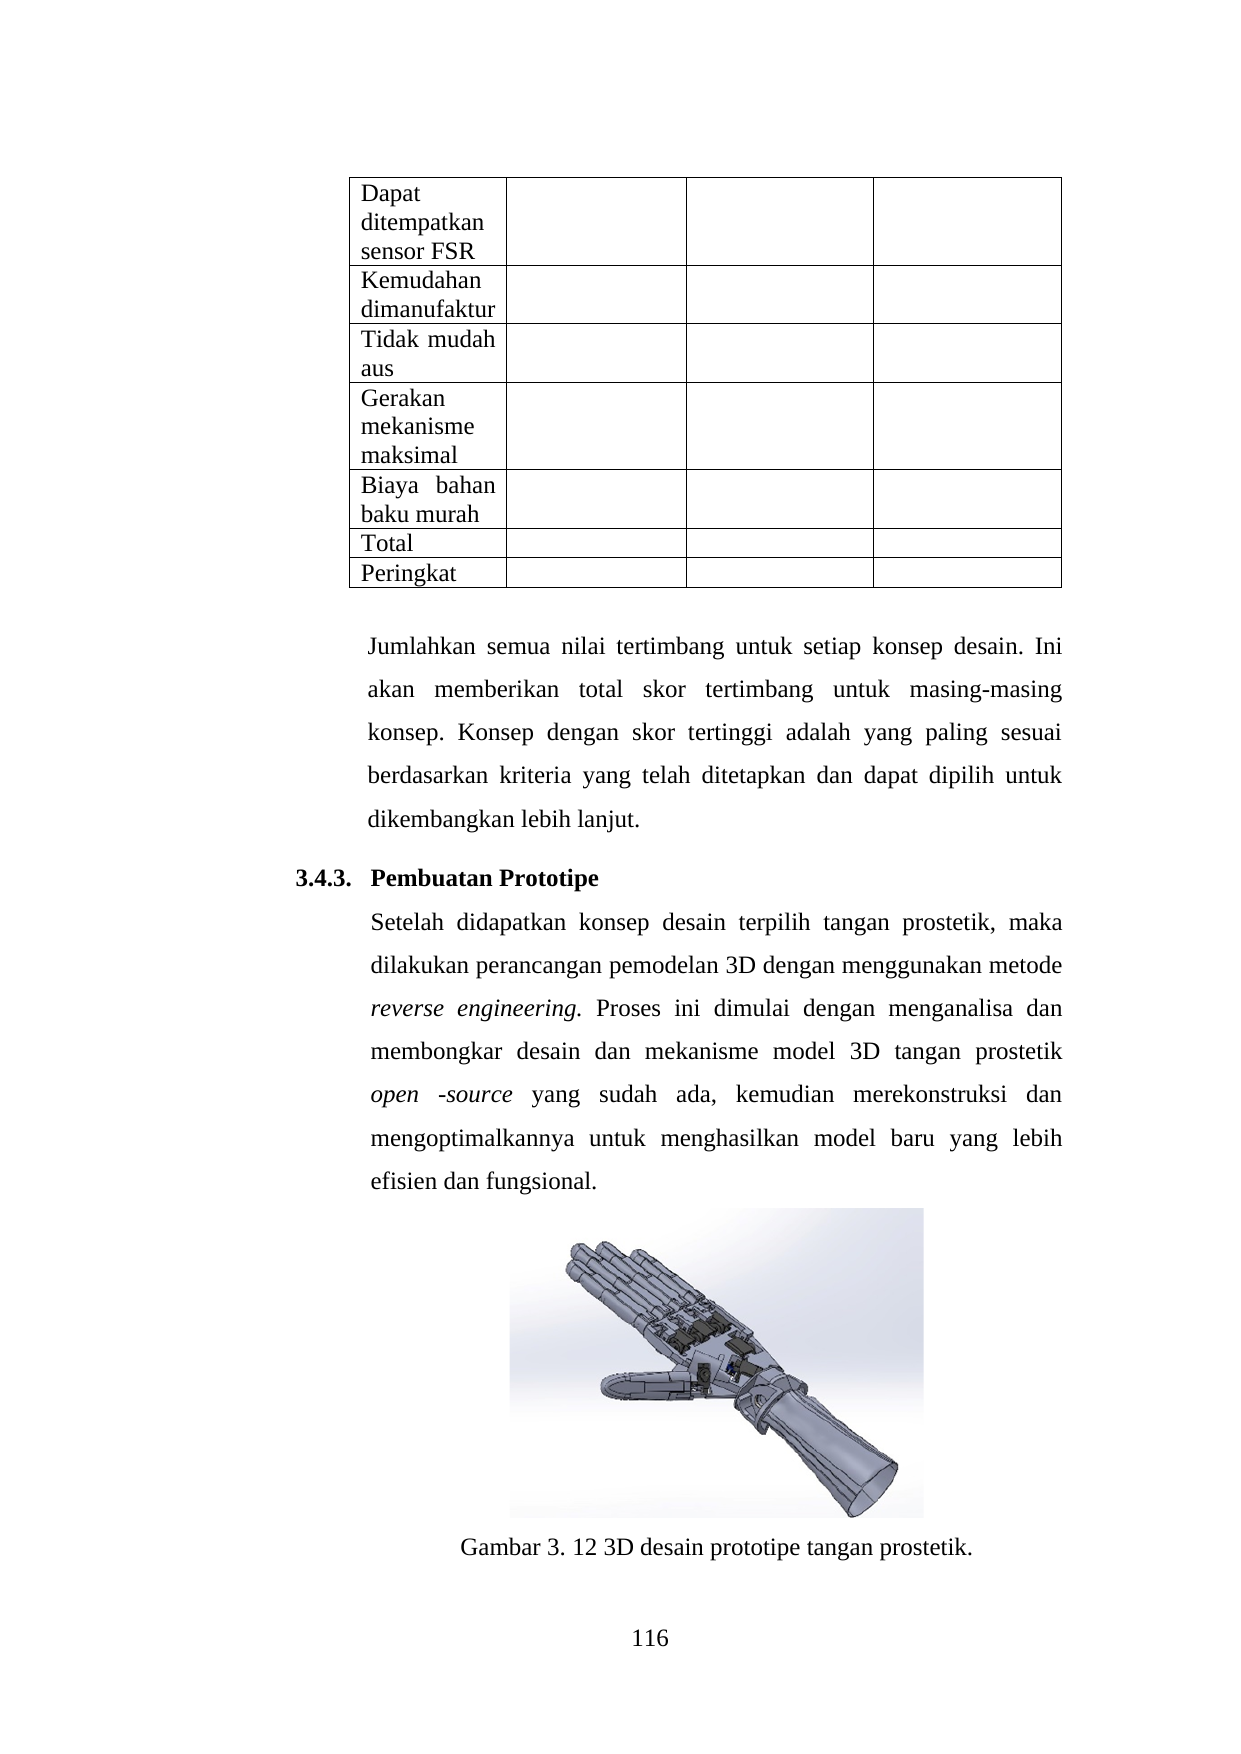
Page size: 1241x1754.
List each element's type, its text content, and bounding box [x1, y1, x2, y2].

table_cell [687, 266, 873, 323]
subtitle Pembuatan Prototipe [295, 863, 1063, 892]
table_cell [874, 178, 1061, 264]
text Gambar 3. 12 3D desain prototipe tangan prostetik. [295, 1532, 1063, 1560]
list Setelah didapatkan konsep desain terpilih tangan prostetik, maka dilakukan perancangan pemodelan 3D dengan menggunakan metode reverse engineering. Proses ini dimulai dengan menganalisa dan membongkar desain dan mekanisme model 3D tangan prostetik open -source yang sudah ada, kemudian merekonstruksi dan mengoptimalkannya untuk menghasilkan model baru yang lebih efisien dan fungsional. [370, 907, 1063, 1194]
picture [509, 1208, 924, 1518]
table_cell Kemudahan dimanufaktur [350, 266, 506, 323]
table_cell [874, 558, 1061, 587]
table_cell [507, 529, 686, 557]
table_cell [874, 383, 1061, 469]
table_cell [507, 178, 686, 264]
table_cell Dapat ditempatkan sensor FSR [350, 178, 506, 264]
table_cell [687, 470, 873, 527]
table_cell Gerakan mekanisme maksimal [350, 383, 506, 469]
table_cell [874, 324, 1061, 382]
table_cell [507, 383, 686, 469]
table_cell Peringkat [350, 558, 506, 587]
table_cell [507, 266, 686, 323]
table_cell [687, 178, 873, 264]
table_cell [687, 383, 873, 469]
text Jumlahkan semua nilai tertimbang untuk setiap konsep desain. Ini akan memberikan total skor tertimbang untuk masing-masing konsep. Konsep dengan skor tertinggi adalah yang paling sesuai berdasarkan kriteria yang telah ditetapkan dan dapat dipilih untuk dikembangkan lebih lanjut. [367, 631, 1063, 832]
table_cell Biaya bahan baku murah [350, 470, 506, 527]
table_cell [874, 529, 1061, 557]
table_cell [507, 324, 686, 382]
table_cell [687, 324, 873, 382]
table_cell [507, 470, 686, 527]
table_cell Total [350, 529, 506, 557]
table_cell [874, 470, 1061, 527]
table_cell [687, 558, 873, 587]
table_cell [687, 529, 873, 557]
table_cell Tidak mudah aus [350, 324, 506, 382]
table_cell [874, 266, 1061, 323]
table_cell [507, 558, 686, 587]
